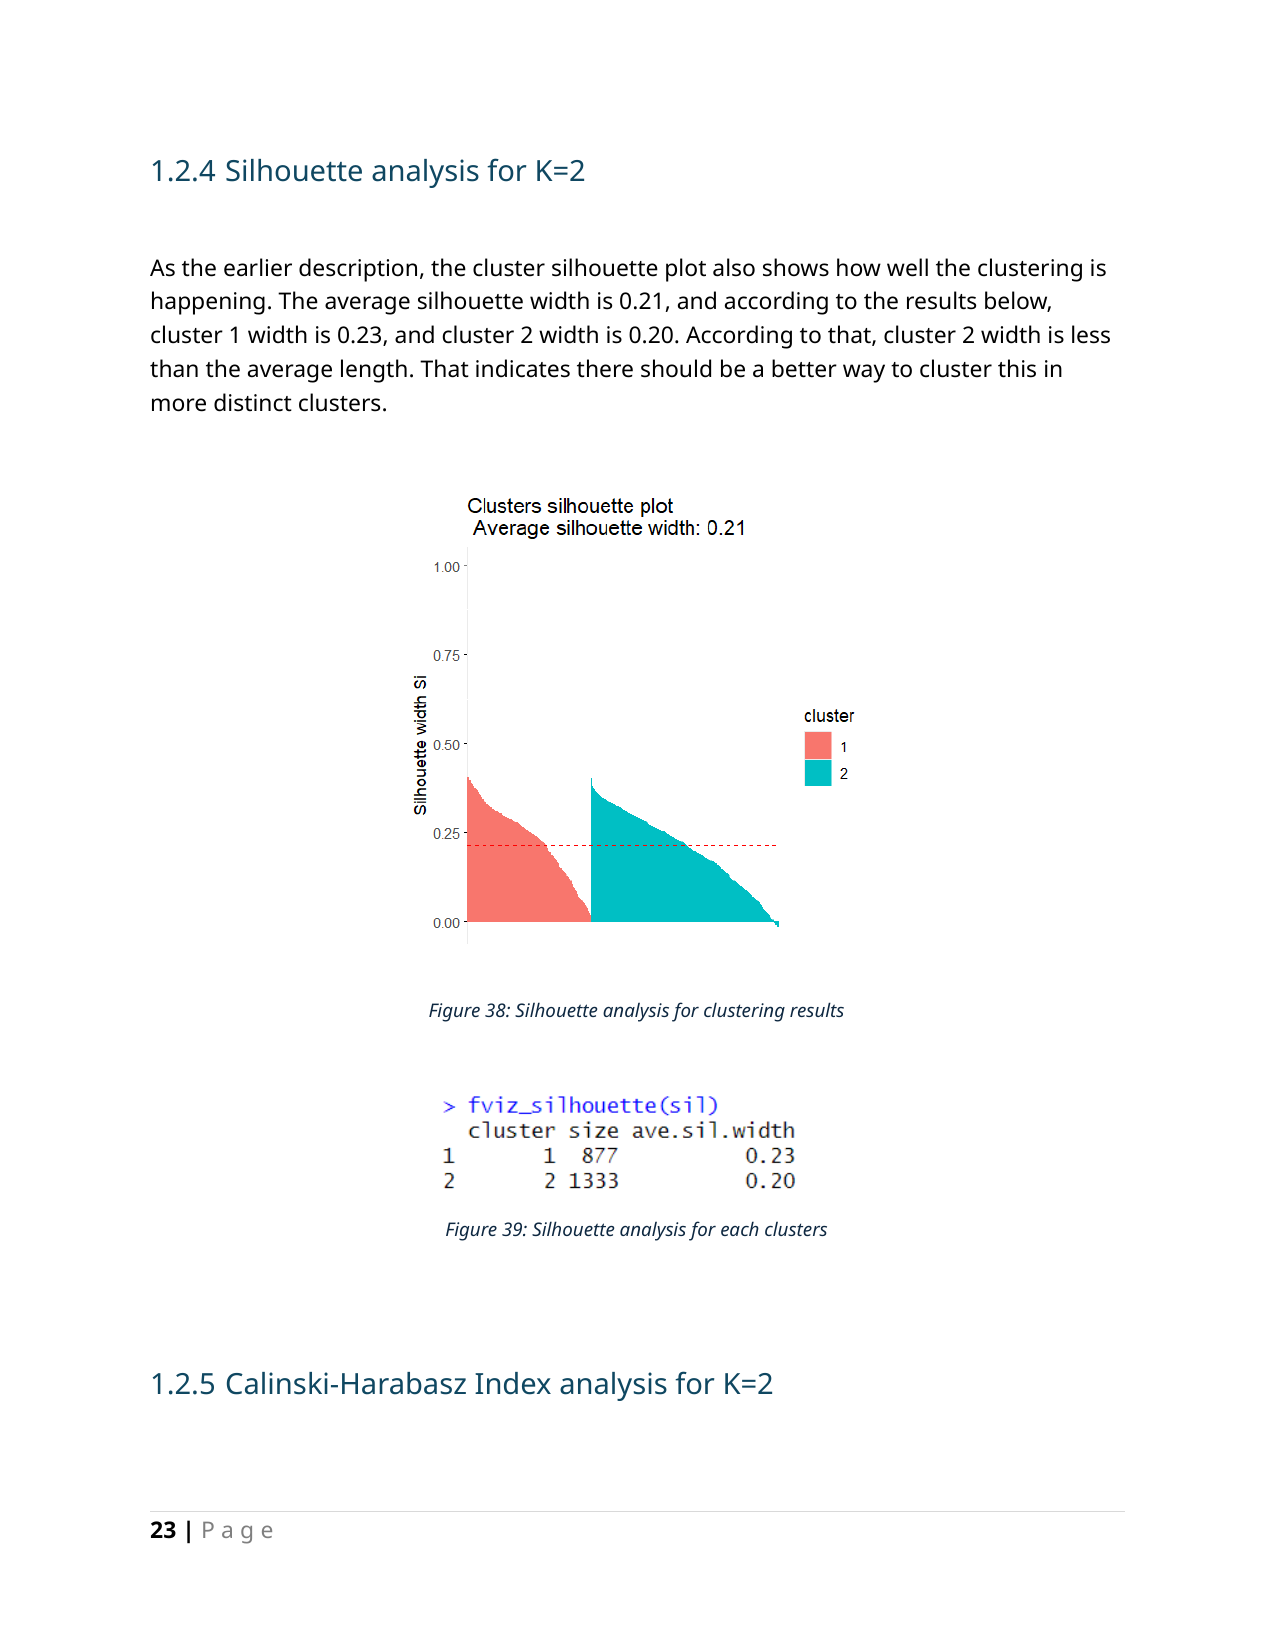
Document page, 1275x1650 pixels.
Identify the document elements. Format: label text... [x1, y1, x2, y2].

text As the earlier description, the cluster silhouette plot also shows how well the clustering is happening. The average silhouette width is 0.21, and according to the results below, cluster 1 width is 0.23, and cluster 2 width is 0.20. According to that, cluster 2 width is less than the average length. That indicates there should be a better way to cluster this in more distinct clusters. [150, 252, 1125, 418]
text Figure 38: Silhouette analysis for clustering results [150, 998, 1125, 1023]
picture [435, 1094, 840, 1197]
text Figure 39: Silhouette analysis for each clusters [150, 1216, 1125, 1242]
picture [403, 487, 872, 979]
subtitle Calinski-Harabasz Index analysis for K=2 [150, 1363, 1125, 1403]
subtitle Silhouette analysis for K=2 [150, 150, 1125, 190]
